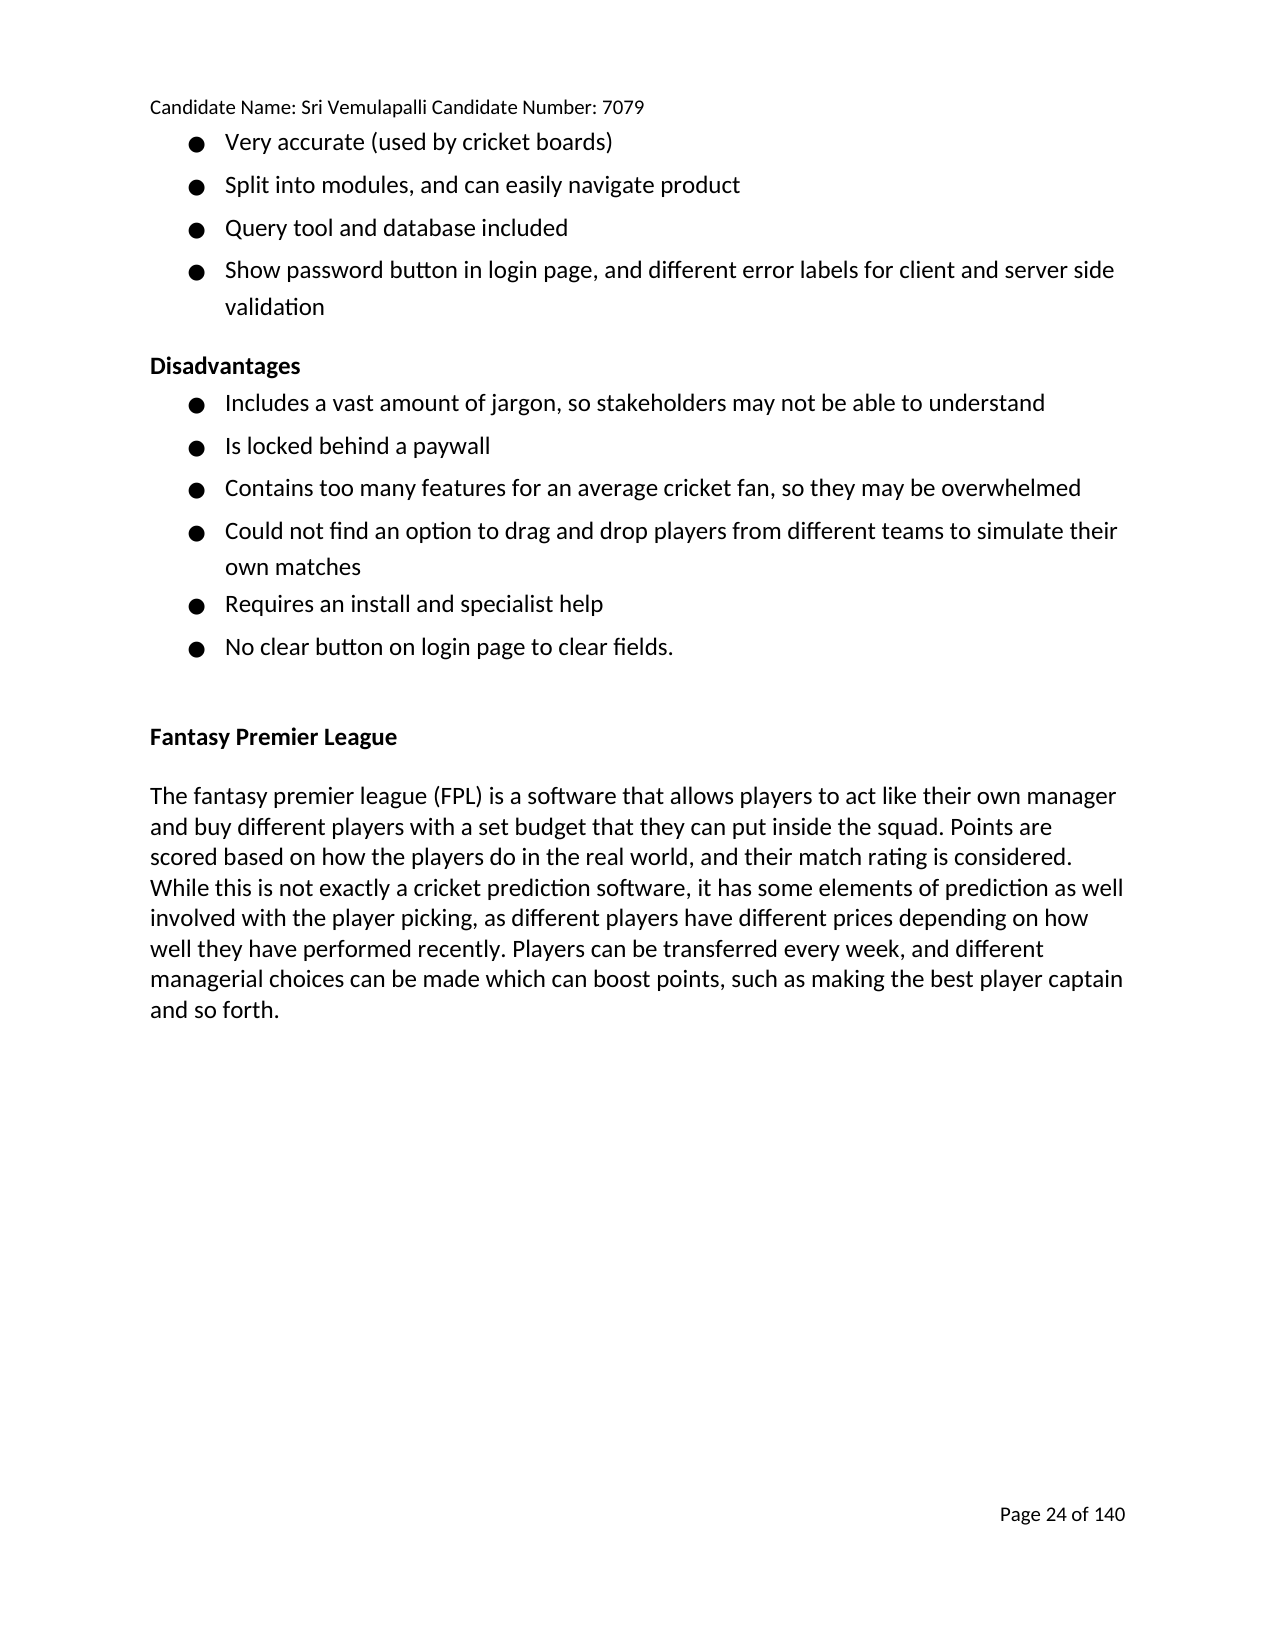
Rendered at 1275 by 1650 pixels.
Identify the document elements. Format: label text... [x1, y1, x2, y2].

list Contains too many features for an average cricket fan, so they may be overwhelmed [187, 466, 1125, 509]
list Query tool and database included [187, 205, 1125, 248]
list Could not find an option to drag and drop players from different teams to simulate their own matches [187, 509, 1125, 582]
list No clear button on login page to clear fields. [187, 625, 1125, 667]
text Fantasy Premier League [150, 721, 1125, 752]
text Disadvantages [150, 350, 1125, 381]
list Is locked behind a paywall [187, 423, 1125, 466]
text The fantasy premier league (FPL) is a software that allows players to act like their own manager and buy different players with a set budget that they can put inside the squad. Points are scored based on how the players do in the real world, and their match rating is considered. While this is not exactly a cricket prediction software, it has some elements of prediction as well involved with the player picking, as different players have different prices depending on how well they have performed recently. Players can be transferred every week, and different managerial choices can be made which can boost points, such as making the best player captain and so forth. [150, 780, 1125, 1024]
list Split into modules, and can easily navigate product [187, 163, 1125, 205]
list Very accurate (used by cricket boards) [187, 120, 1125, 163]
list Requires an install and specialist help [187, 582, 1125, 625]
list Show password button in login page, and different error labels for client and server side validation [187, 248, 1125, 321]
list Includes a vast amount of jargon, so stakeholders may not be able to understand [187, 381, 1125, 423]
